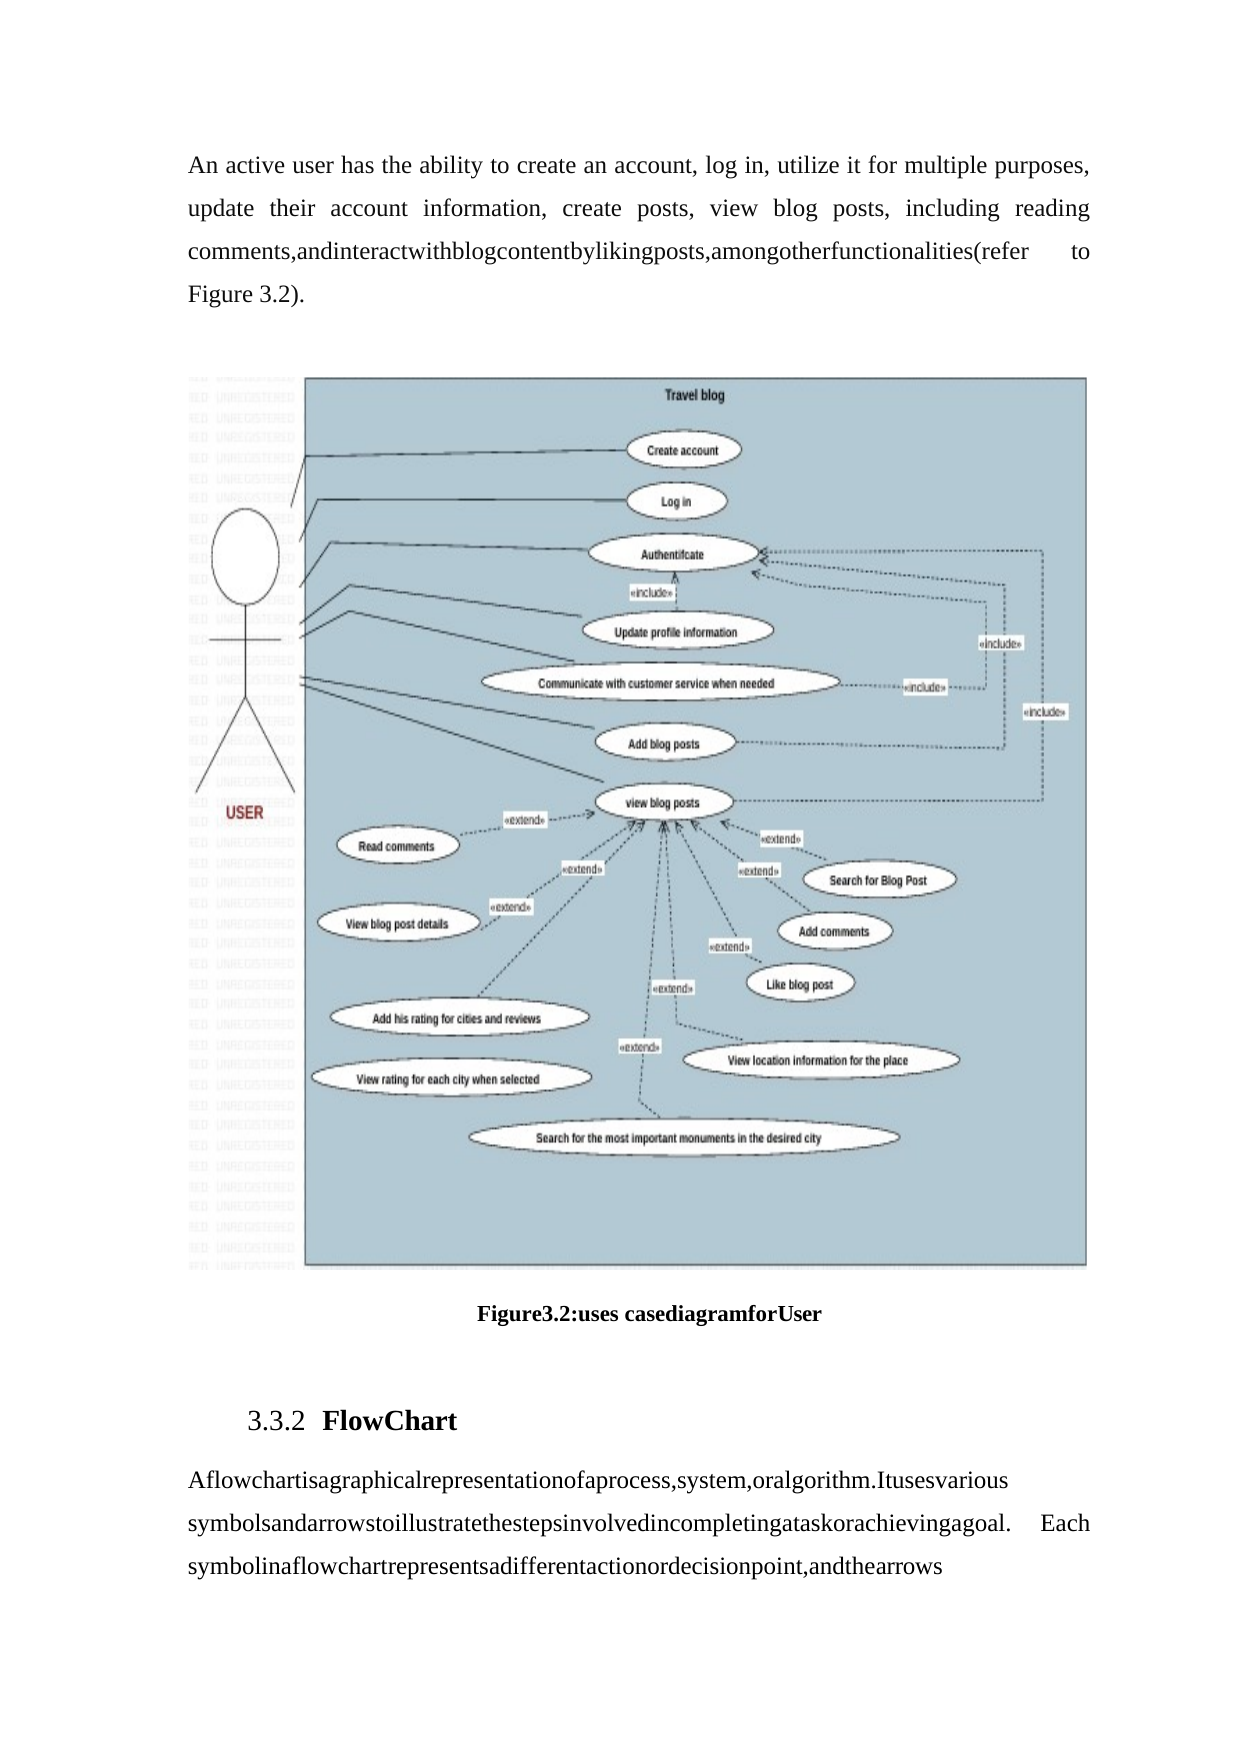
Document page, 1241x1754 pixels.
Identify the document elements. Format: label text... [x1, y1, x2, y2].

picture [188, 377, 1087, 1270]
text Aflowchartisagraphicalrepresentationofaprocess,system,oralgorithm.Itusesvarious symbolsandarrowstoillustratethestepsinvolvedincompletingataskorachievingagoal. Each symbolinaflowchartrepresentsadifferentactionordecisionpoint,andthearrows [188, 1465, 1090, 1580]
list FlowChart [247, 1403, 1176, 1437]
text Figure3.2:uses casediagramforUser [477, 1301, 1176, 1327]
text An active user has the ability to create an account, log in, utilize it for multiple purposes, update their account information, create posts, view blog posts, including reading comments,andinteractwithblogcontentbylikingposts,amongotherfunctionalities(refer to Figure 3.2). [188, 150, 1091, 308]
